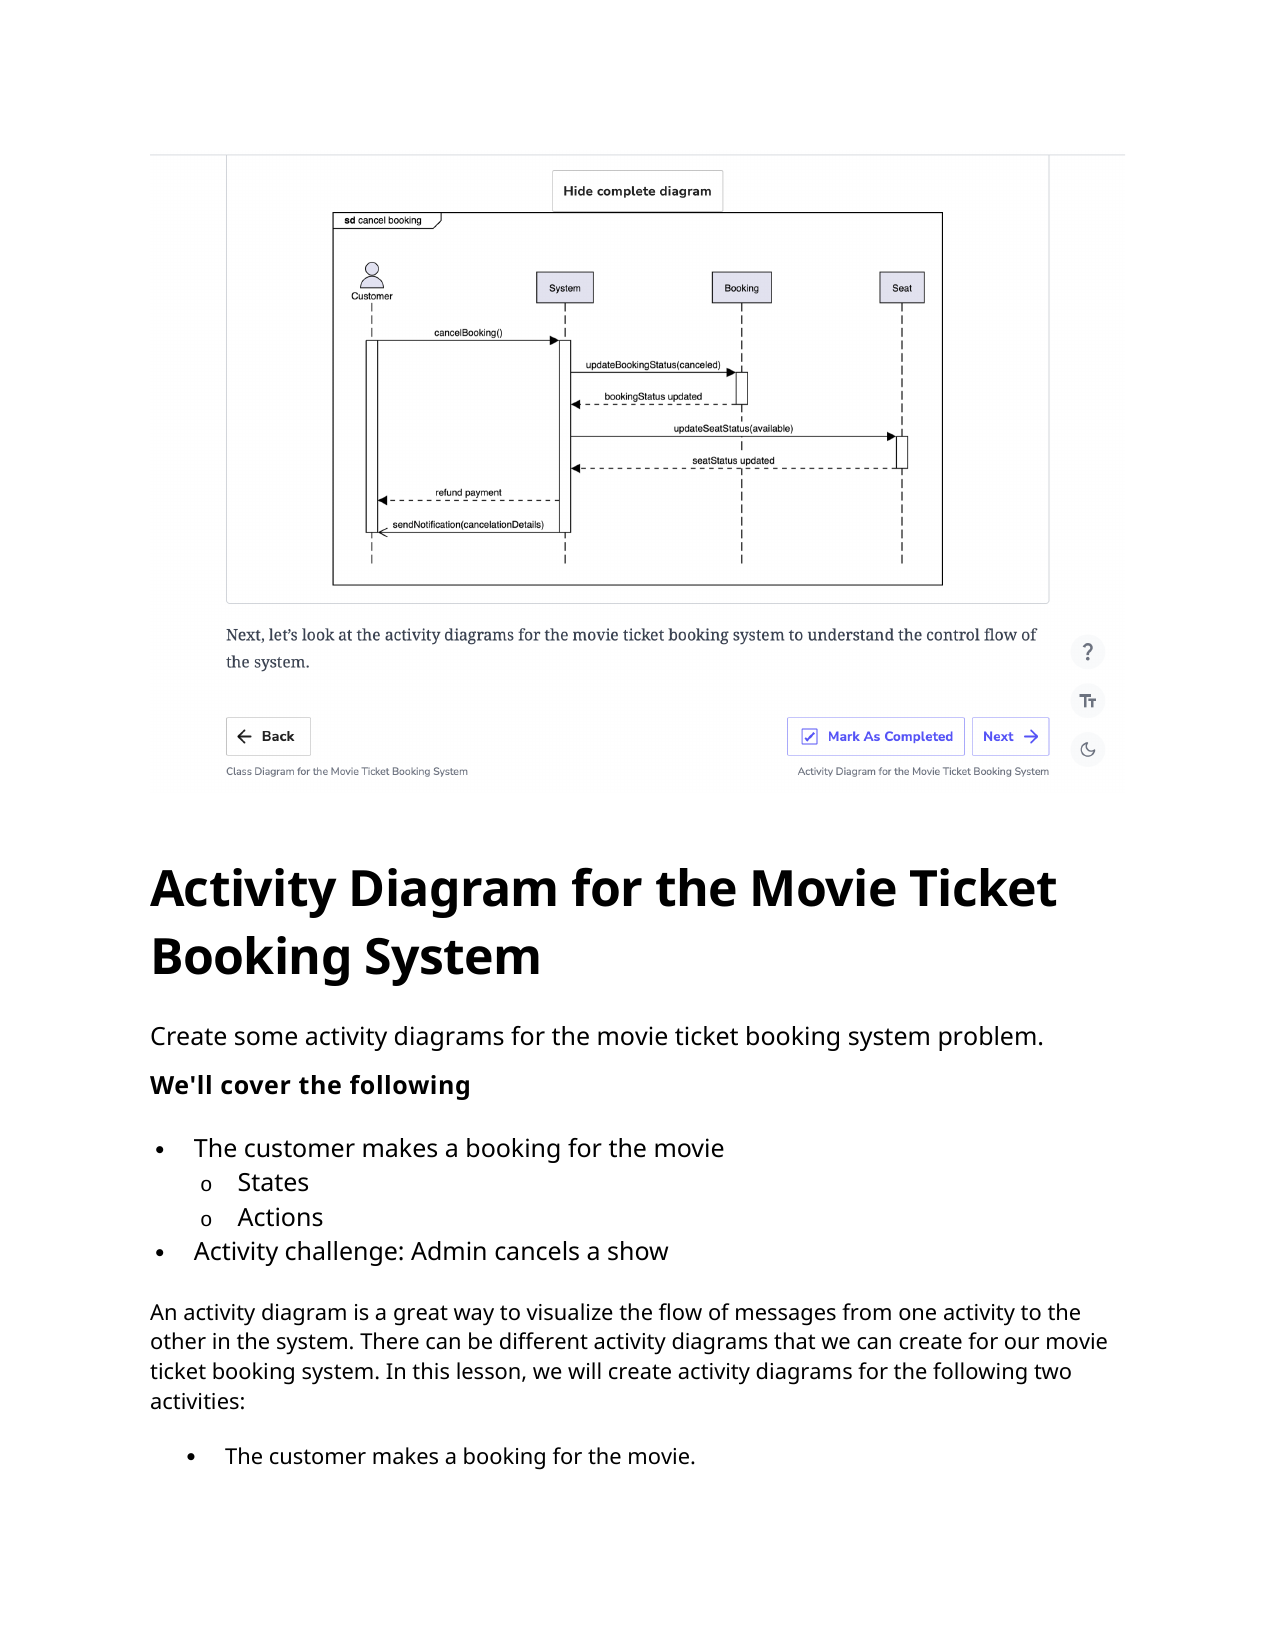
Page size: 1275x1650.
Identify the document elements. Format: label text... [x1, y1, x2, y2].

list Actions [200, 1199, 1125, 1233]
list The customer makes a booking for the movie. [187, 1441, 1125, 1470]
list States [200, 1165, 1125, 1199]
subtitle Activity Diagram for the Movie Ticket Booking System [150, 853, 1125, 989]
list Activity challenge: Admin cancels a show [156, 1233, 1125, 1267]
picture [150, 150, 1125, 793]
text Create some activity diagrams for the movie ticket booking system problem. [150, 1018, 1125, 1052]
list The customer makes a booking for the movie [156, 1131, 1125, 1165]
text We'll cover the following [150, 1068, 1125, 1102]
text An activity diagram is a great way to visualize the flow of messages from one activity to the other in the system. There can be different activity diagrams that we can create for our movie ticket booking system. In this lesson, we will create activity diagrams for the following two activities: [150, 1296, 1125, 1416]
